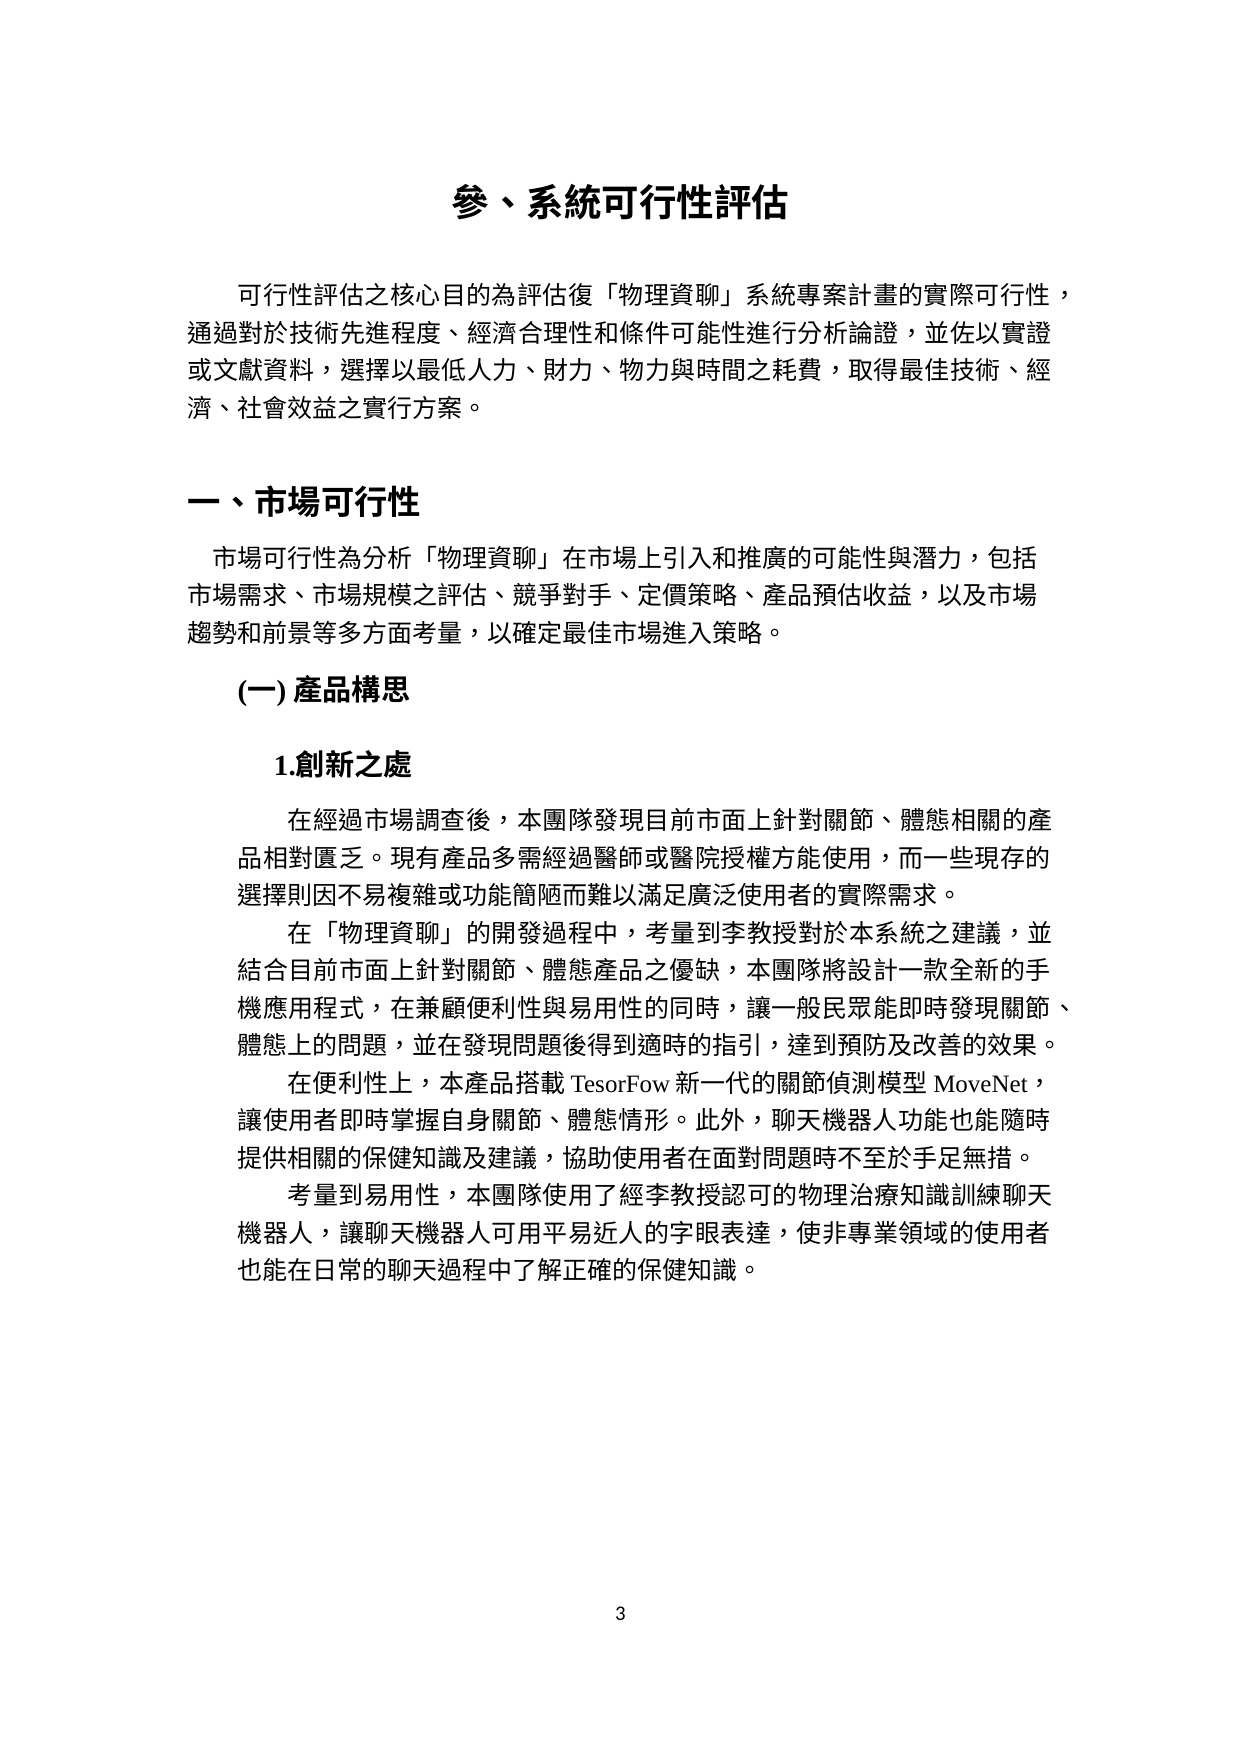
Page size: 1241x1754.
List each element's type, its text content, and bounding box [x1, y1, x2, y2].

text (一) 產品構思 [187, 650, 1053, 725]
text 市場可行性為分析「物理資聊」在市場上引入和推廣的可能性與潛力，包括市場需求、市場規模之評估、競爭對手、定價策略、產品預估收益，以及市場趨勢和前景等多方面考量，以確定最佳市場進入策略。 [187, 537, 1053, 650]
text 一、市場可行性 [187, 462, 1053, 537]
text 在經過市場調查後，本團隊發現目前市面上針對關節、體態相關的產品相對匱乏。現有產品多需經過醫師或醫院授權方能使用，而一些現存的選擇則因不易複雜或功能簡陋而難以滿足廣泛使用者的實際需求。 [237, 800, 1053, 912]
text 考量到易用性，本團隊使用了經李教授認可的物理治療知識訓練聊天機器人，讓聊天機器人可用平易近人的字眼表達，使非專業領域的使用者也能在日常的聊天過程中了解正確的保健知識。 [237, 1175, 1053, 1287]
text 在「物理資聊」的開發過程中，考量到李教授對於本系統之建議，並結合目前市面上針對關節、體態產品之優缺，本團隊將設計一款全新的手機應用程式，在兼顧便利性與易用性的同時，讓一般民眾能即時發現關節、體態上的問題，並在發現問題後得到適時的指引，達到預防及改善的效果。 [237, 912, 1053, 1062]
text 在便利性上，本產品搭載TesorFow新一代的關節偵測模型MoveNet，讓使用者即時掌握自身關節、體態情形。此外，聊天機器人功能也能隨時提供相關的保健知識及建議，協助使用者在面對問題時不至於手足無措。 [237, 1062, 1053, 1175]
text 可行性評估之核心目的為評估復「物理資聊」系統專案計畫的實際可行性，通過對於技術先進程度、經濟合理性和條件可能性進行分析論證，並佐以實證或文獻資料，選擇以最低人力、財力、物力與時間之耗費，取得最佳技術、經濟、社會效益之實行方案。 [187, 275, 1053, 425]
text 參、系統可行性評估 [187, 162, 1053, 237]
text 1.創新之處 [187, 725, 1053, 800]
